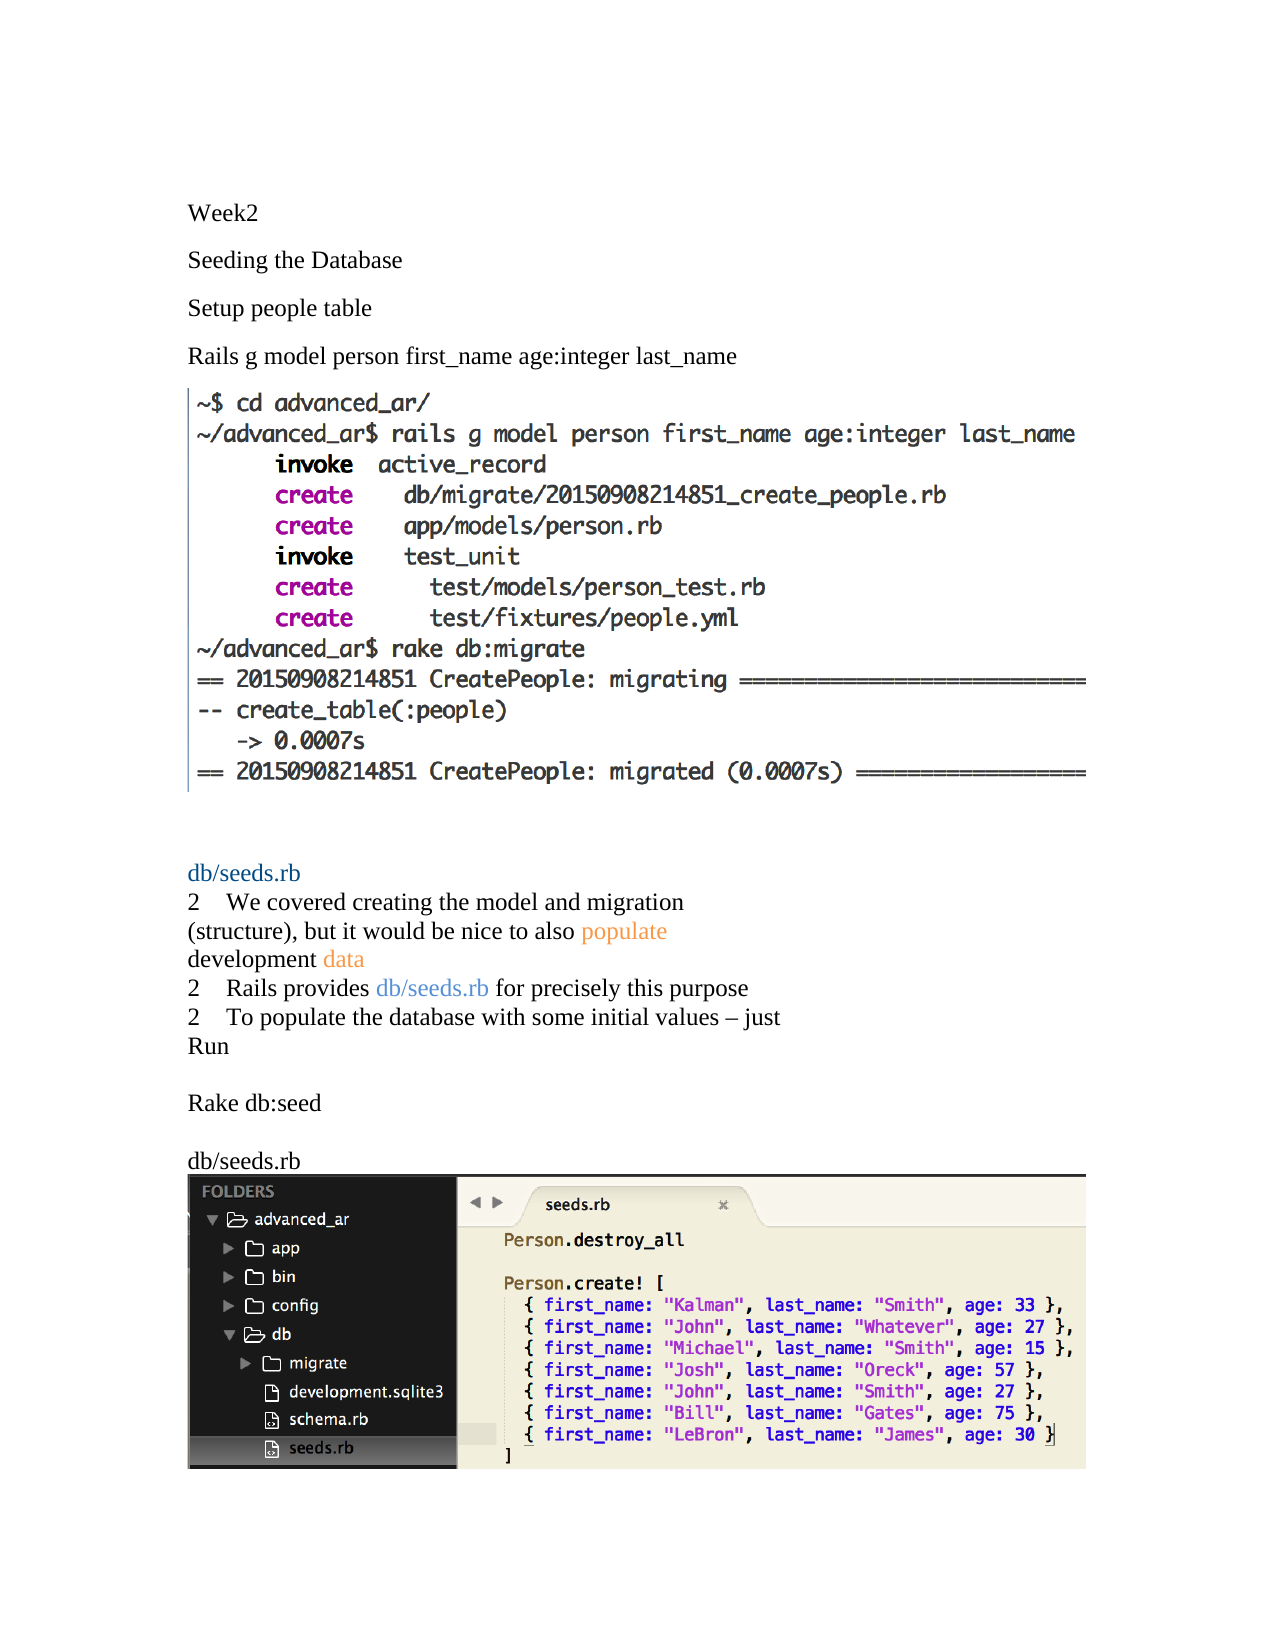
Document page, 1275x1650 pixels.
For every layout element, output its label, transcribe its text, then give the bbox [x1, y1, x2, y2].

text 2 Rails provides db/seeds.rb for precisely this purpose [187, 973, 1087, 1002]
text Rake db:seed [187, 1088, 1087, 1117]
text Run [187, 1031, 1087, 1059]
text 2 We covered creating the model and migration [187, 887, 1087, 916]
text (structure), but it would be nice to also populate [187, 916, 1087, 944]
text 2 To populate the database with some initial values – just [187, 1002, 1087, 1031]
text db/seeds.rb [187, 1146, 1087, 1174]
text Rails g model person first_name age:integer last_name [187, 341, 1087, 369]
text Week2 [187, 198, 1087, 226]
text Setup people table [187, 293, 1087, 322]
text db/seeds.rb [187, 858, 1087, 887]
text Seeding the Database [187, 245, 1087, 274]
picture [187, 1174, 1086, 1469]
text development data [187, 944, 1087, 973]
picture [187, 388, 1086, 792]
